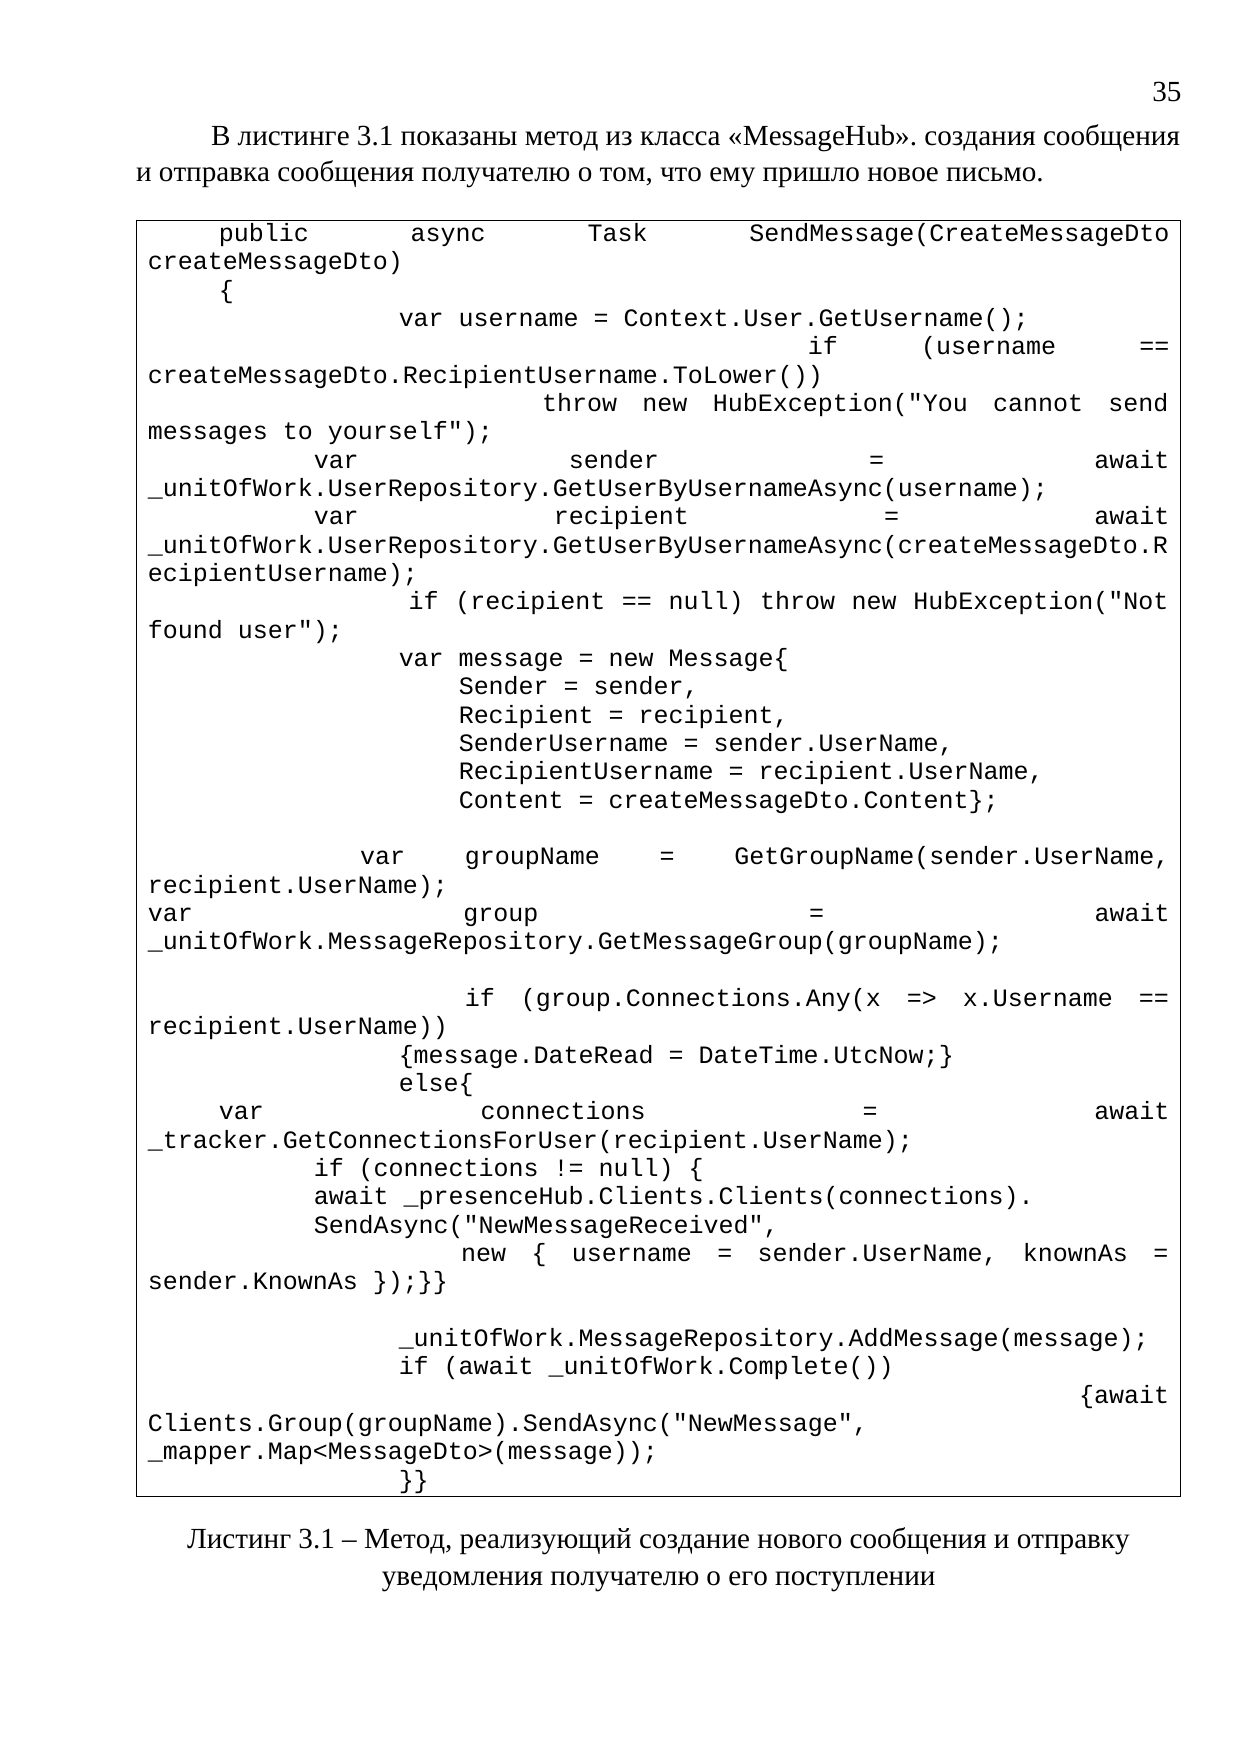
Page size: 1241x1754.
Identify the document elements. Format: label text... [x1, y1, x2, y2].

text Листинг 3.1 – Метод, реализующий создание нового сообщения и отправку уведомления получателю о его поступлении [136, 1522, 1181, 1591]
table_header public async Task SendMessage(CreateMessageDto createMessageDto) { var username = Context.User.GetUsername(); if (username == createMessageDto.RecipientUsername.ToLower()) throw new HubException("You cannot send messages to yourself"); var sender = await _unitOfWork.UserRepository.GetUserByUsernameAsync(username); var recipient = await _unitOfWork.UserRepository.GetUserByUsernameAsync(createMessageDto.RecipientUsername); if (recipient == null) throw new HubException("Not found user"); var message = new Message{ Sender = sender, Recipient = recipient, SenderUsername = sender.UserName, RecipientUsername = recipient.UserName, Content = createMessageDto.Content}; var groupName = GetGroupName(sender.UserName, recipient.UserName); var group = await _unitOfWork.MessageRepository.GetMessageGroup(groupName); if (group.Connections.Any(x => x.Username == recipient.UserName)) {message.DateRead = DateTime.UtcNow;} else{ var connections = await _tracker.GetConnectionsForUser(recipient.UserName); if (connections != null) { await _presenceHub.Clients.Clients(connections). SendAsync("NewMessageReceived", new { username = sender.UserName, knownAs = sender.KnownAs });}} _unitOfWork.MessageRepository.AddMessage(message); if (await _unitOfWork.Complete()) {await Clients.Group(groupName).SendAsync("NewMessage", _mapper.Map<MessageDto>(message)); }} [137, 221, 1180, 1496]
text В листинге 3.1 показаны метод из класса «MessageHub». создания сообщения и отправка сообщения получателю о том, что ему пришло новое письмо. [136, 118, 1181, 188]
